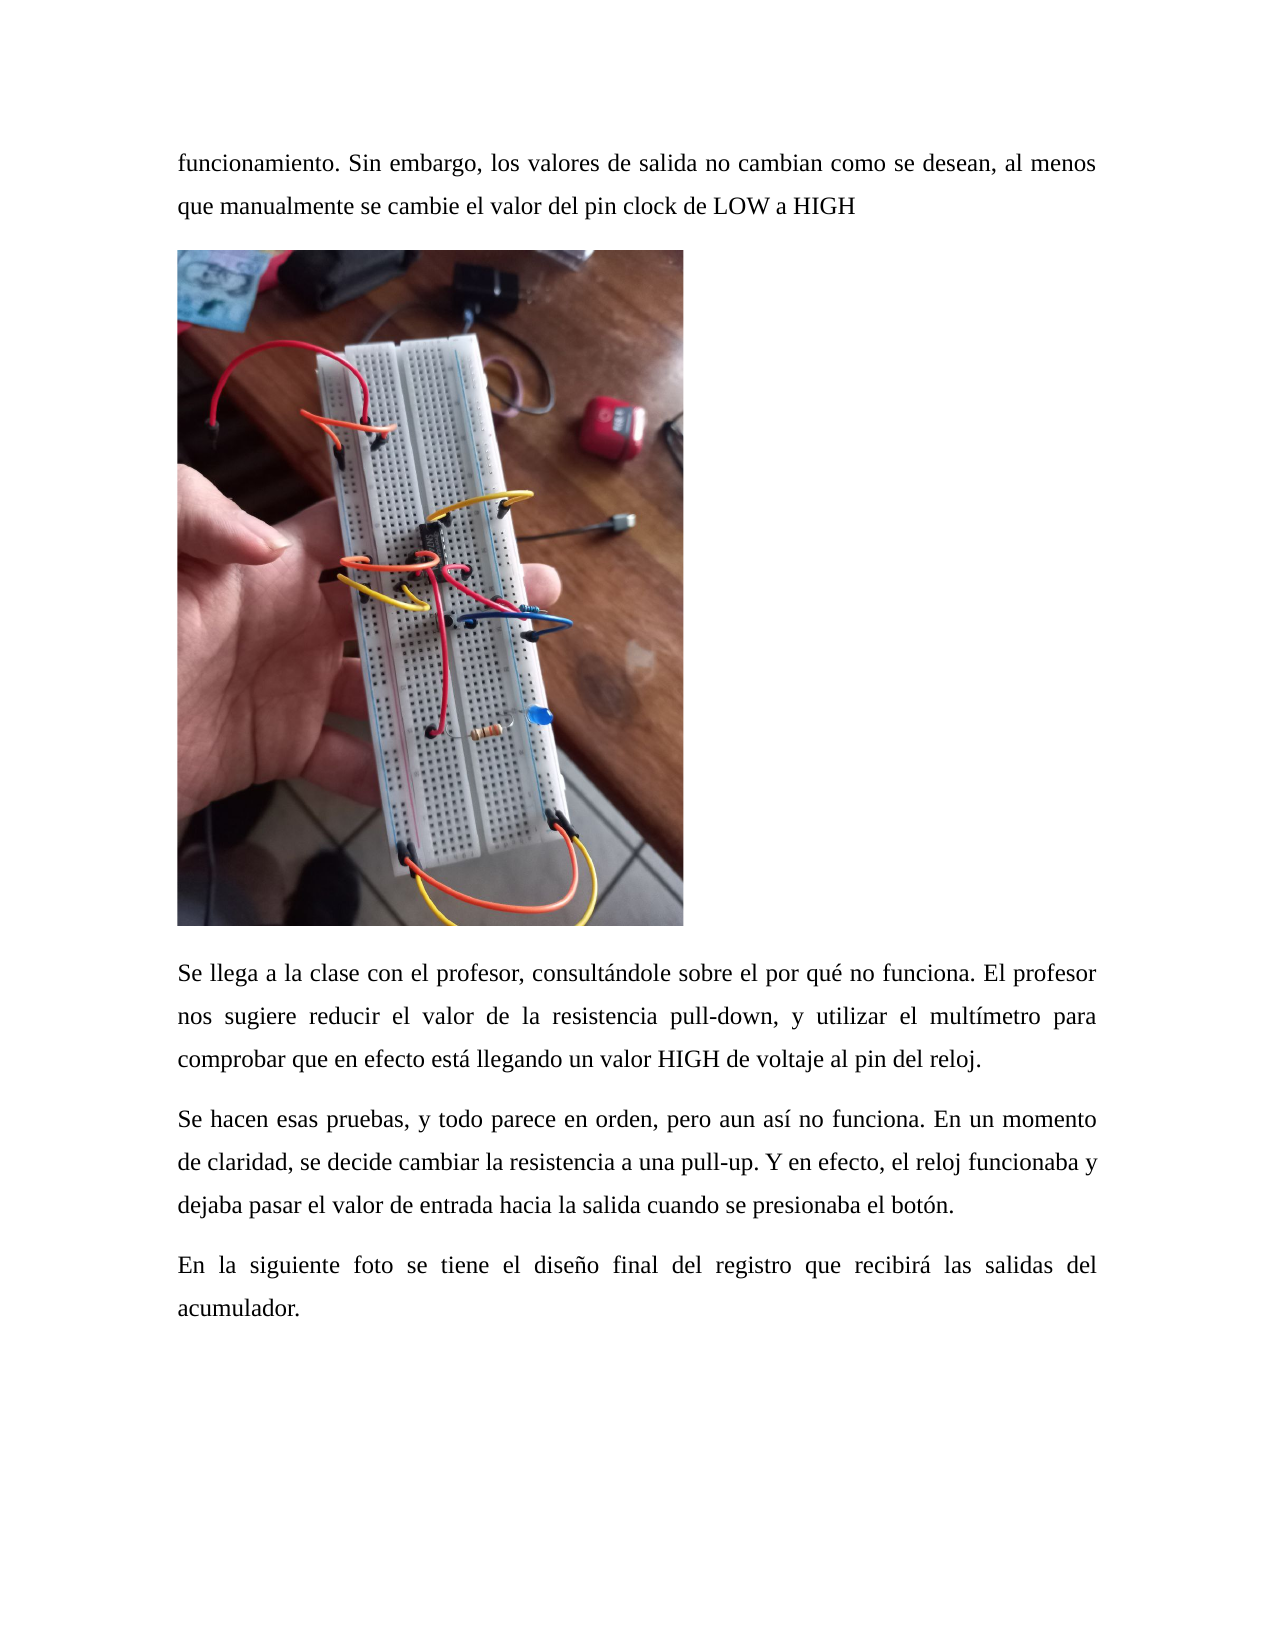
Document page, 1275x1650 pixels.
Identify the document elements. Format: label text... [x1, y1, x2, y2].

picture [177, 250, 684, 926]
text En la siguiente foto se tiene el diseño final del registro que recibirá las salidas del acumulador. [177, 1250, 1098, 1322]
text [177, 148, 1098, 219]
text Se hacen esas pruebas, y todo parece en orden, pero aun así no funciona. En un momento de claridad, se decide cambiar la resistencia a una pull-up. Y en efecto, el reloj funcionaba y dejaba pasar el valor de entrada hacia la salida cuando se presionaba el botón. [177, 1104, 1098, 1219]
text Se llega a la clase con el profesor, consultándole sobre el por qué no funciona. El profesor nos sugiere reducir el valor de la resistencia pull-down, y utilizar el multímetro para comprobar que en efecto está llegando un valor HIGH de voltaje al pin del reloj. [177, 958, 1098, 1073]
